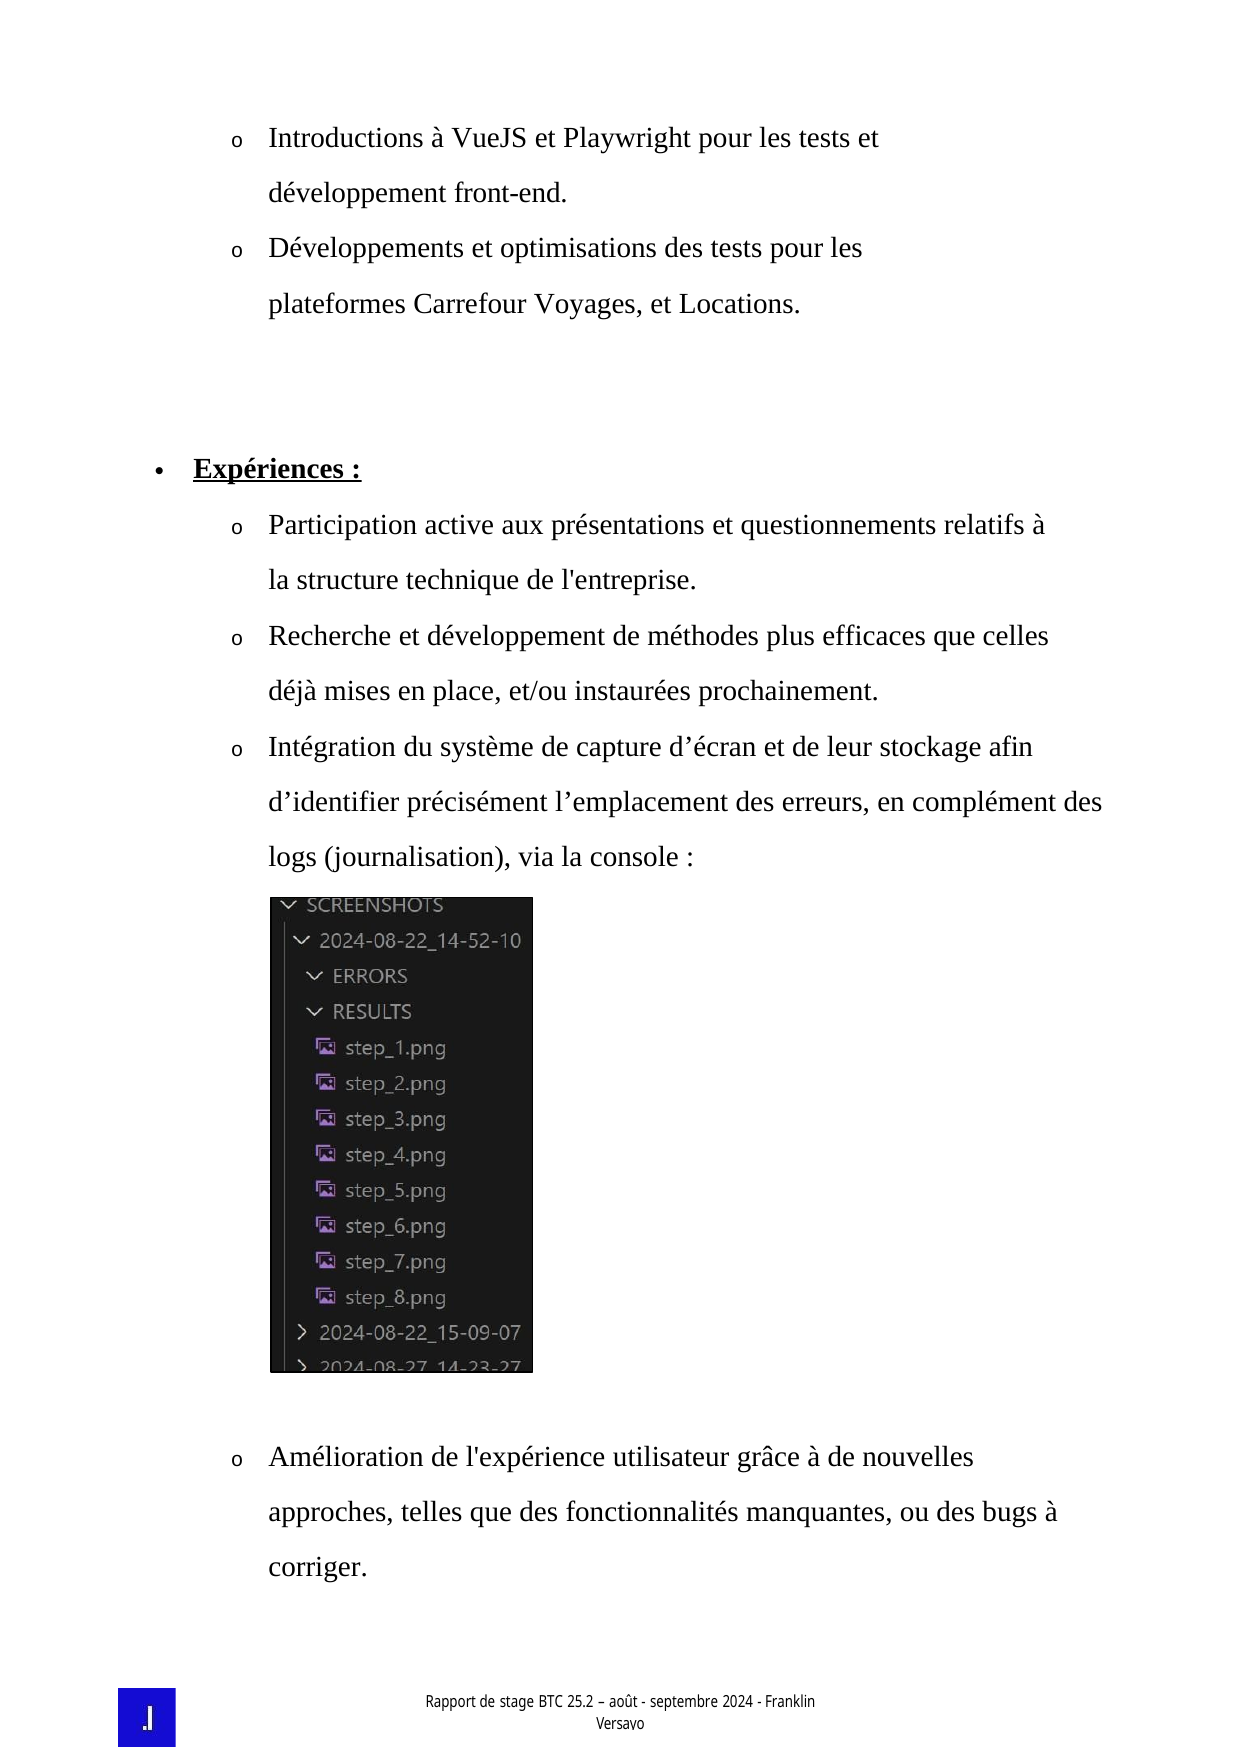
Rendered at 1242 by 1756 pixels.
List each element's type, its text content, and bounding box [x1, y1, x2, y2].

picture [272, 898, 532, 917]
list Recherche et développement de méthodes plus efficaces que celles déjà mises en place, et/ou instaurées prochainement. [231, 618, 1102, 707]
text d’identifier précisément l’emplacement des erreurs, en complément des logs (journalisation), via la console : [268, 784, 1117, 873]
list Participation active aux présentations et questionnements relatifs à la structure technique de l'entreprise. [231, 507, 1071, 596]
picture [118, 1688, 176, 1747]
list Développements et optimisations des tests pour les plateformes Carrefour Voyages, et Locations. [231, 231, 1005, 319]
subtitle Expériences : [156, 451, 1158, 485]
list Intégration du système de capture d’écran et de leur stockage afin [231, 729, 1158, 762]
list Amélioration de l'expérience utilisateur grâce à de nouvelles approches, telles que des fonctionnalités manquantes, ou des bugs à corriger. [231, 917, 1105, 1583]
list Introductions à VueJS et Playwright pour les tests et développement front-end. [231, 120, 1059, 209]
